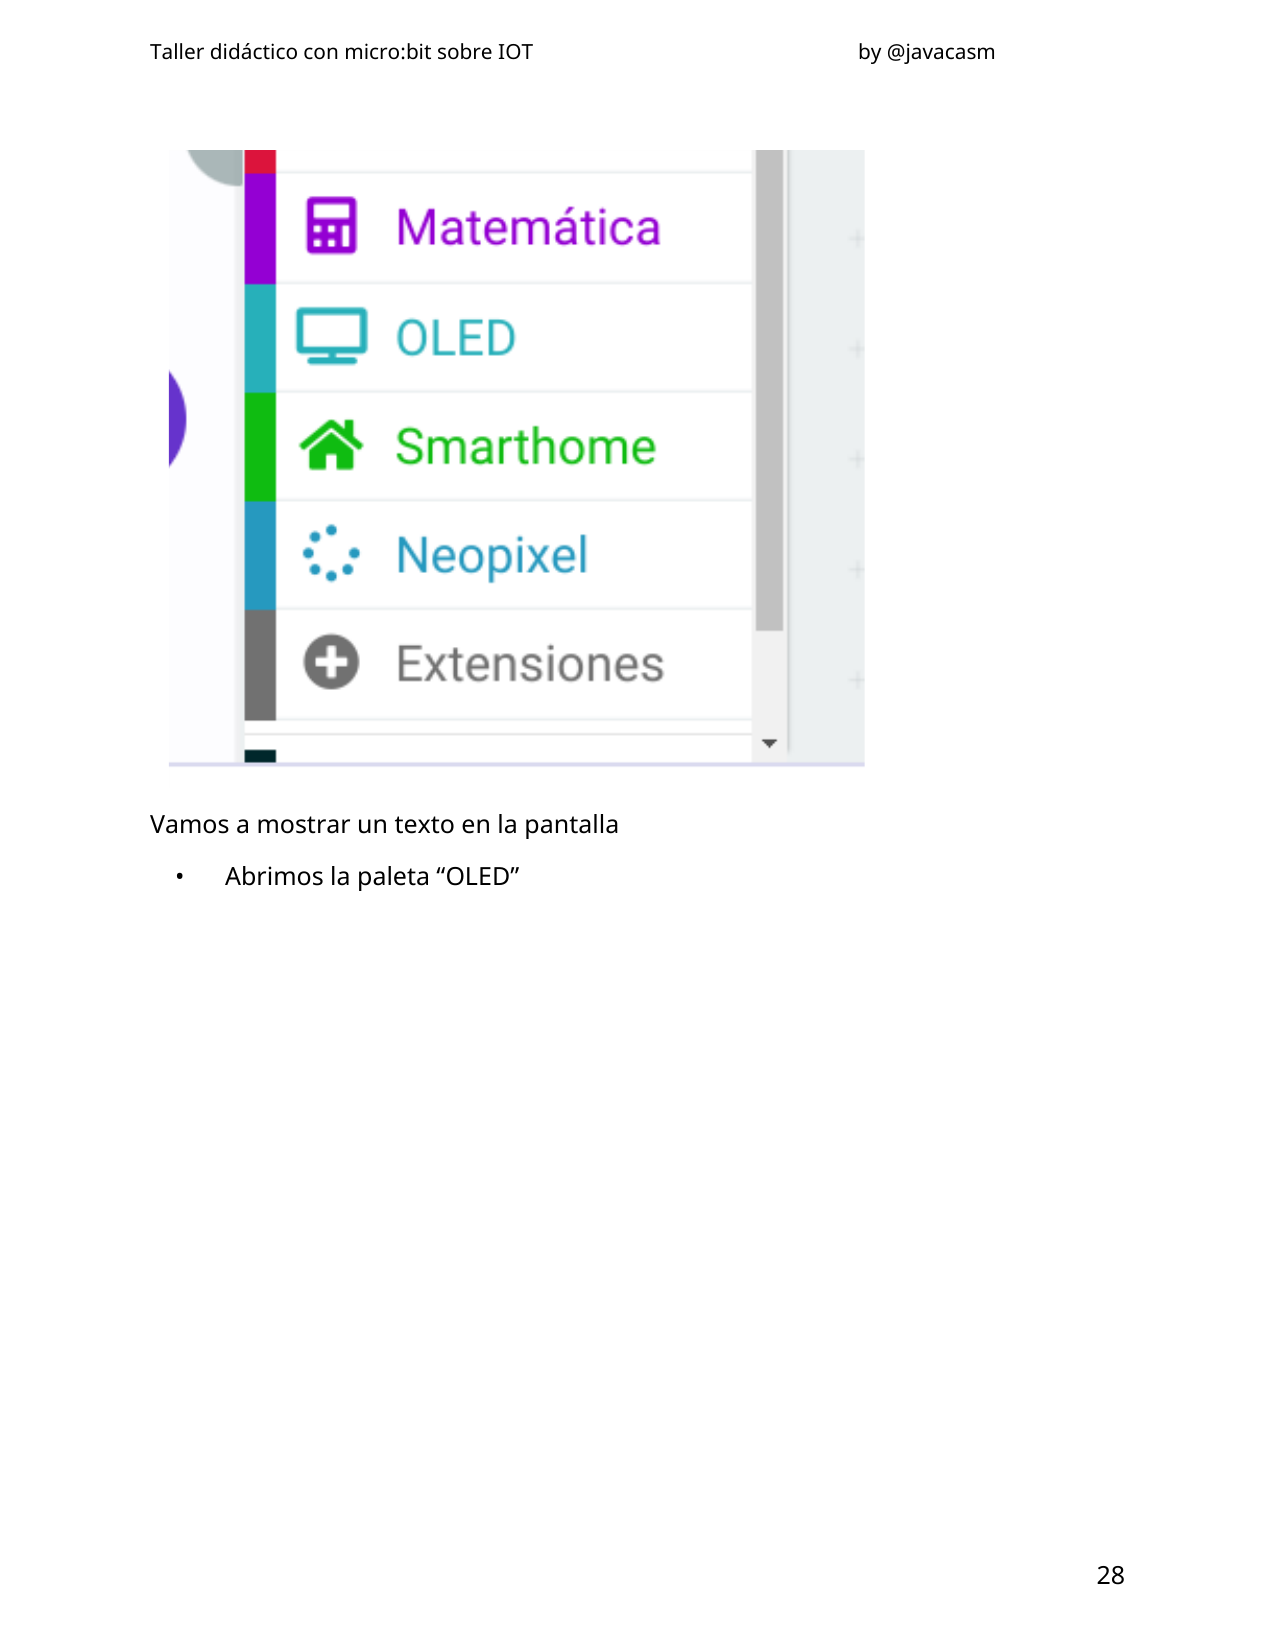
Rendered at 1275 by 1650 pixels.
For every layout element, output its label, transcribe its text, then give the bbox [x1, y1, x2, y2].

list Abrimos la paleta “OLED” [175, 859, 1125, 893]
picture [168, 150, 865, 788]
text Vamos a mostrar un texto en la pantalla [150, 806, 1125, 840]
